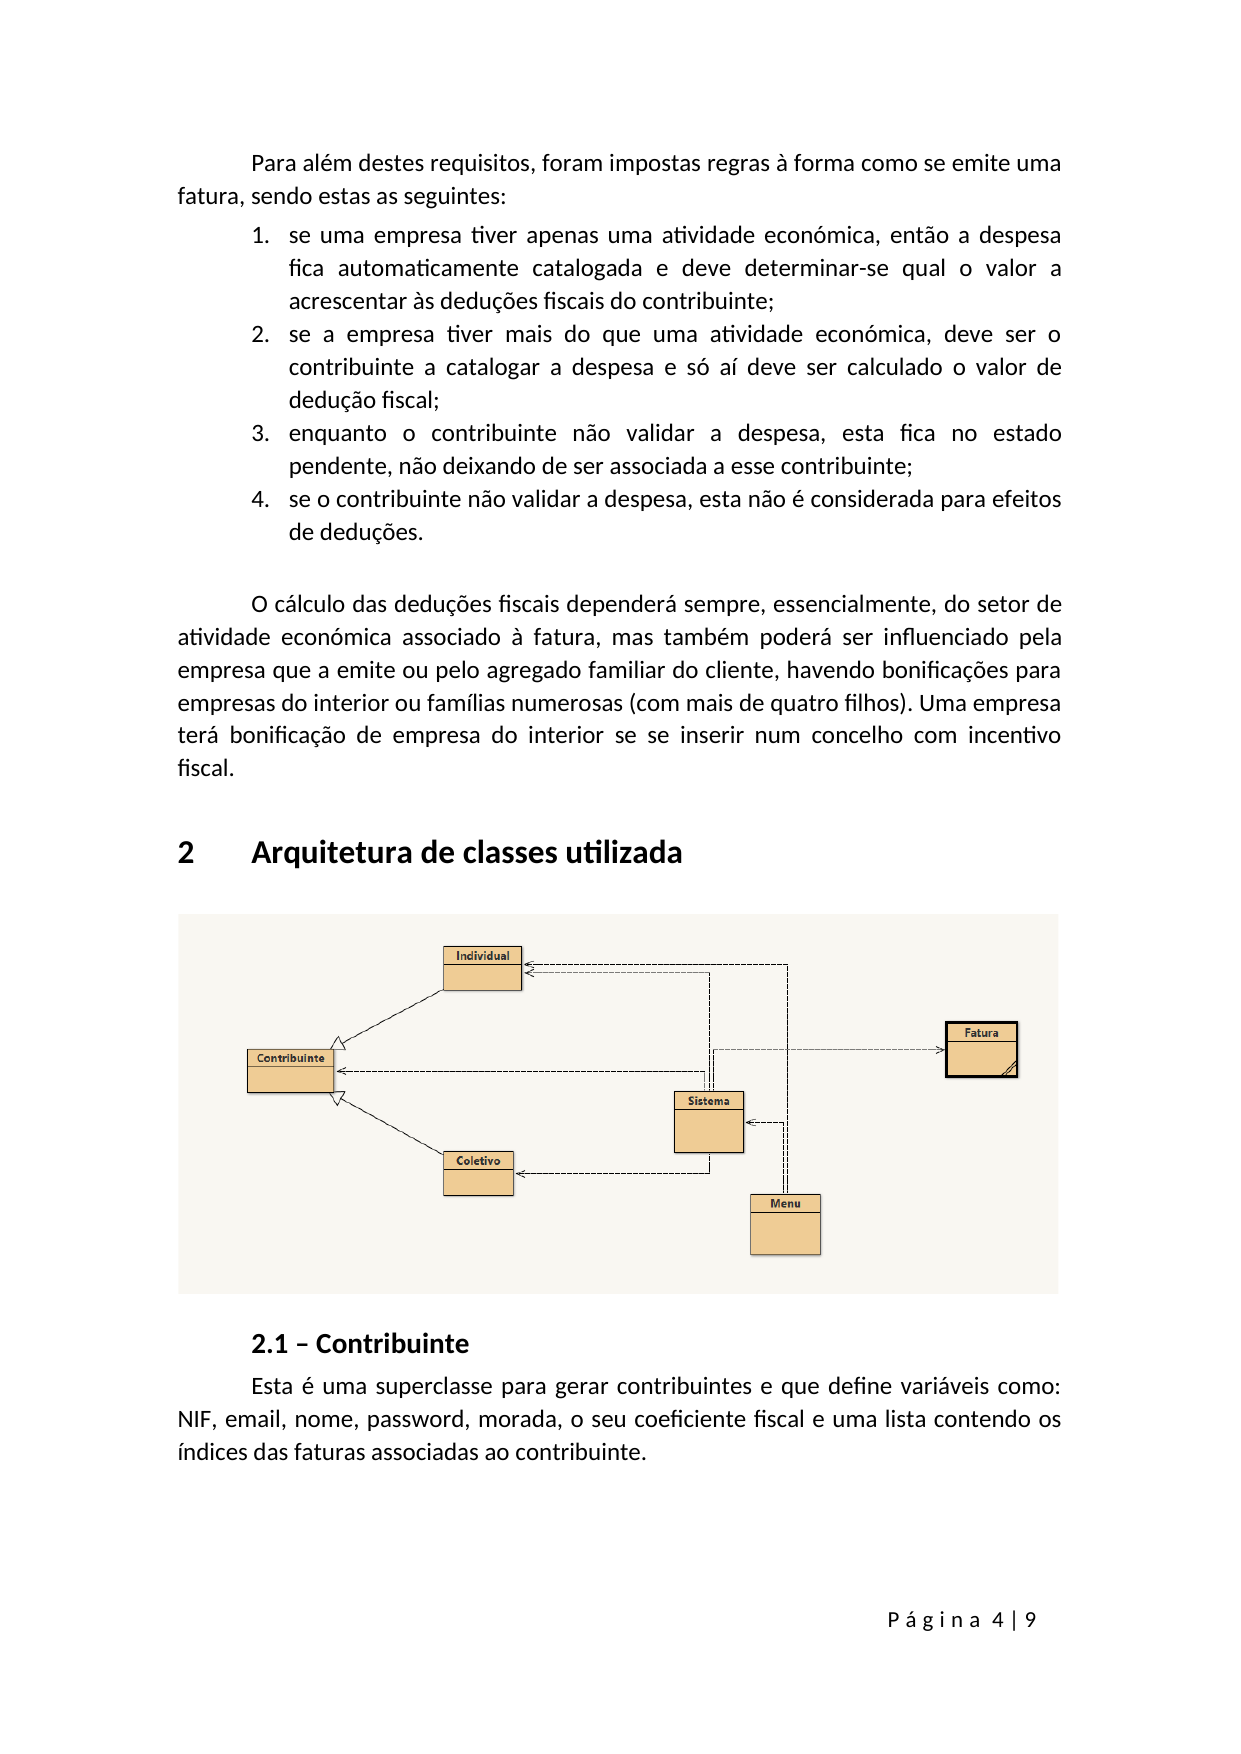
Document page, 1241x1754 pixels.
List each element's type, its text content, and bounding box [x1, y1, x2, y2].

picture [177, 914, 1058, 1292]
list se a empresa tiver mais do que uma atividade económica, deve ser o contribuinte a catalogar a despesa e só aí deve ser calculado o valor de dedução fiscal; [251, 318, 1063, 415]
list se uma empresa tiver apenas uma atividade económica, então a despesa fica automaticamente catalogada e deve determinar-se qual o valor a acrescentar às deduções fiscais do contribuinte; [251, 220, 1063, 316]
text 2 Arquitetura de classes utilizada [177, 831, 1063, 872]
text Para além destes requisitos, foram impostas regras à forma como se emite uma fatura, sendo estas as seguintes: [177, 148, 1063, 211]
list enquanto o contribuinte não validar a despesa, esta fica no estado pendente, não deixando de ser associada a esse contribuinte; [251, 417, 1063, 481]
text 2.1 – Contribuinte [251, 1410, 1063, 1446]
text Esta é uma superclasse para gerar contribuintes e que define variáveis como: NIF, email, nome, password, morada, o seu coeficiente fiscal e uma lista contendo os índices das faturas associadas ao contribuinte. [177, 1455, 1063, 1551]
list se o contribuinte não validar a despesa, esta não é considerada para efeitos de deduções. [251, 483, 1063, 546]
text O cálculo das deduções fiscais dependerá sempre, essencialmente, do setor de atividade económica associado à fatura, mas também poderá ser influenciado pela empresa que a emite ou pelo agregado familiar do cliente, havendo bonificações para empresas do interior ou famílias numerosas (com mais de quatro filhos). Uma empresa terá bonificação de empresa do interior se se inserir num concelho com incentivo fiscal. [177, 588, 1063, 783]
